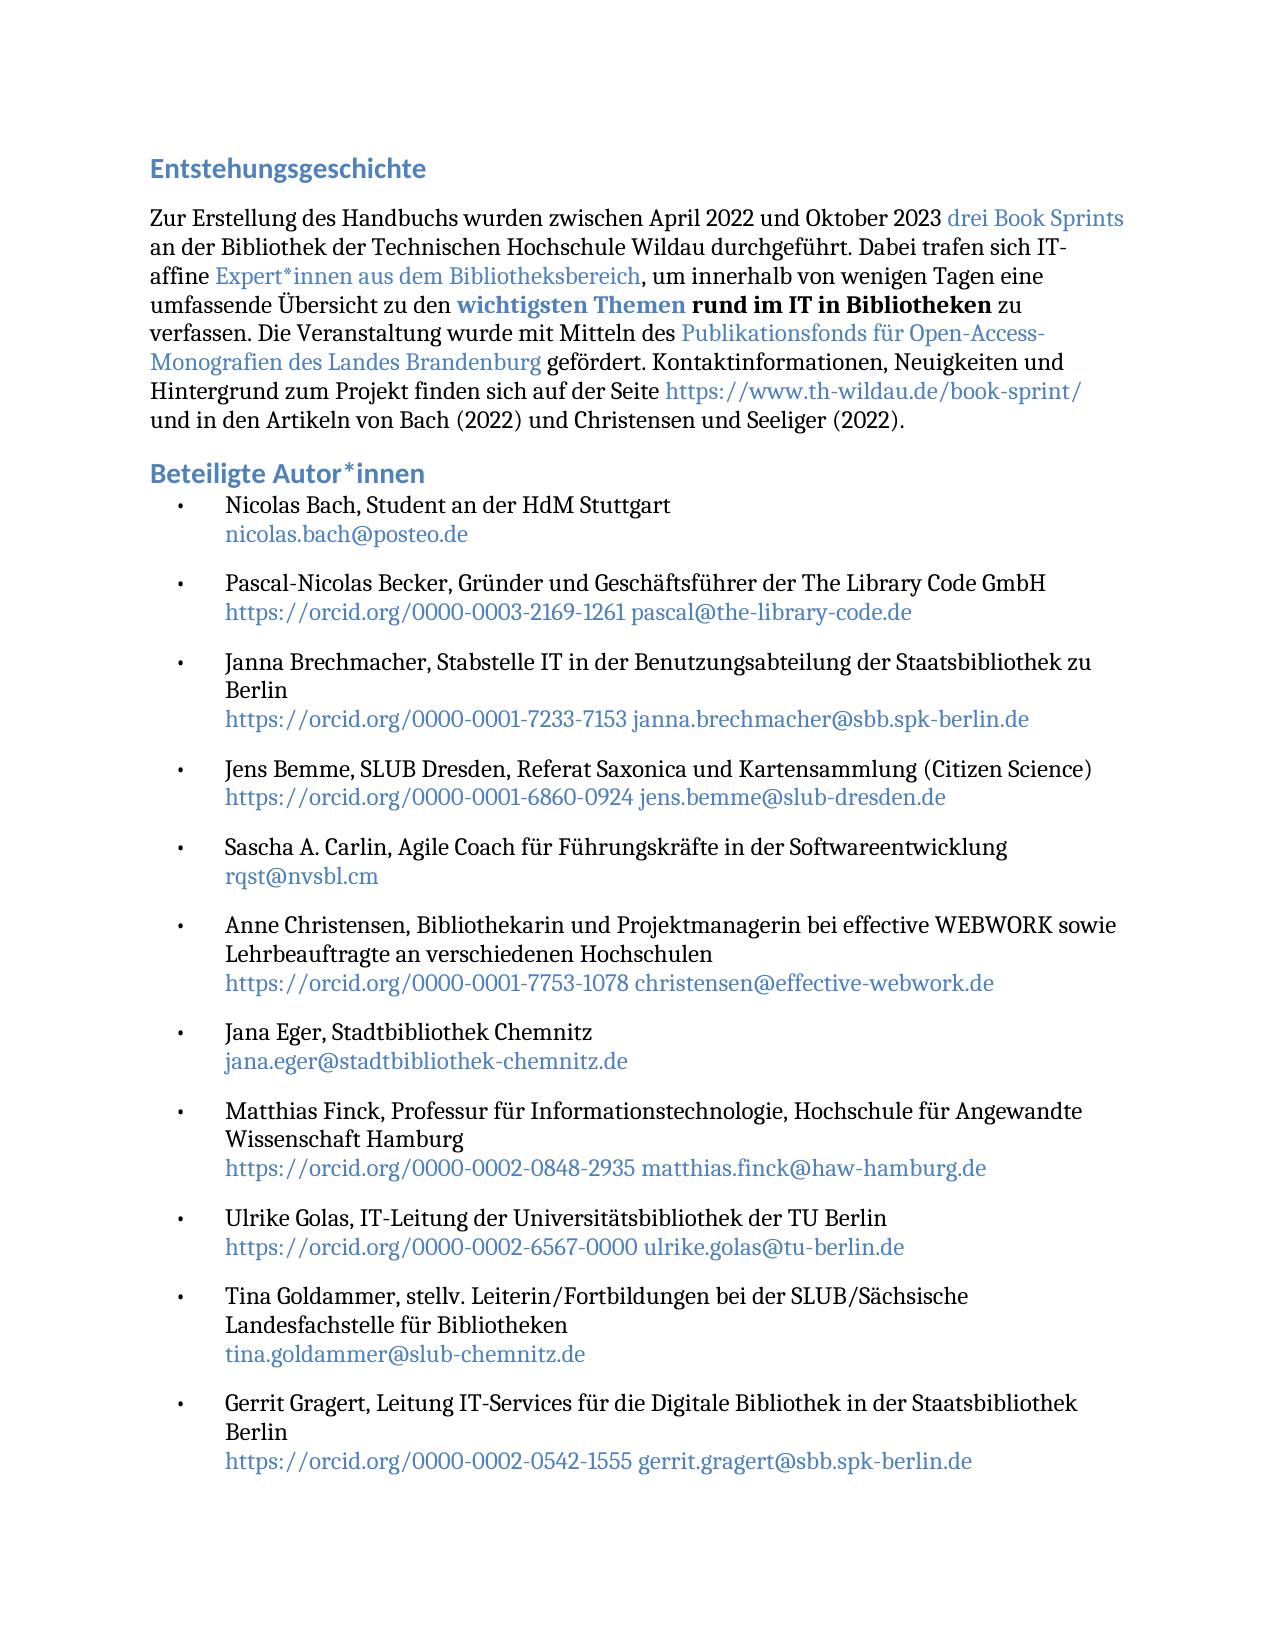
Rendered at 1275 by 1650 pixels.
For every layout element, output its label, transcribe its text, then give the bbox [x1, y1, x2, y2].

list Ulrike Golas, IT-Leitung der Universitätsbibliothek der TU Berlin https://orcid.org/0000-0002-6567-0000 ulrike.golas@tu-berlin.de [175, 1204, 1125, 1261]
list Matthias Finck, Professur für Informationstechnologie, Hochschule für Angewandte Wissenschaft Hamburg https://orcid.org/0000-0002-0848-2935 matthias.finck@haw-hamburg.de [175, 1097, 1125, 1183]
list Jana Eger, Stadtbibliothek Chemnitz jana.eger@stadtbibliothek-chemnitz.de [175, 1018, 1125, 1076]
subtitle Entstehungsgeschichte [150, 150, 1125, 186]
list Tina Goldammer, stellv. Leiterin/Fortbildungen bei der SLUB/Sächsische Landesfachstelle für Bibliotheken tina.goldammer@slub-chemnitz.de [175, 1282, 1125, 1368]
list Nicolas Bach, Student an der HdM Stuttgart nicolas.bach@posteo.de [175, 491, 1125, 548]
list Gerrit Gragert, Leitung IT-Services für die Digitale Bibliothek in der Staatsbibliothek Berlin https://orcid.org/0000-0002-0542-1555 gerrit.gragert@sbb.spk-berlin.de [175, 1389, 1125, 1475]
list Sascha A. Carlin, Agile Coach für Führungskräfte in der Softwareentwicklung rqst@nvsbl.cm [175, 833, 1125, 890]
subtitle Beteiligte Autor*innen [150, 455, 1125, 491]
list Pascal-Nicolas Becker, Gründer und Geschäftsführer der The Library Code GmbH https://orcid.org/0000-0003-2169-1261 pascal@the-library-code.de [175, 569, 1125, 627]
list Janna Brechmacher, Stabstelle IT in der Benutzungsabteilung der Staatsbibliothek zu Berlin https://orcid.org/0000-0001-7233-7153 janna.brechmacher@sbb.spk-berlin.de [175, 647, 1125, 734]
text Zur Erstellung des Handbuchs wurden zwischen April 2022 und Oktober 2023 drei Book Sprints an der Bibliothek der Technischen Hochschule Wildau durchgeführt. Dabei trafen sich IT-affine Expert*innen aus dem Bibliotheksbereich, um innerhalb von wenigen Tagen eine umfassende Übersicht zu den wichtigsten Themen rund im IT in Bibliotheken zu verfassen. Die Veranstaltung wurde mit Mitteln des Publikationsfonds für Open-Access-Monografien des Landes Brandenburg gefördert. Kontaktinformationen, Neuigkeiten und Hintergrund zum Projekt finden sich auf der Seite https://www.th-wildau.de/book-sprint/ und in den Artikeln von Bach (2022) und Christensen und Seeliger (2022). [150, 204, 1125, 434]
list Jens Bemme, SLUB Dresden, Referat Saxonica und Kartensammlung (Citizen Science) https://orcid.org/0000-0001-6860-0924 jens.bemme@slub-dresden.de [175, 754, 1125, 812]
list Anne Christensen, Bibliothekarin und Projektmanagerin bei effective WEBWORK sowie Lehrbeauftragte an verschiedenen Hochschulen https://orcid.org/0000-0001-7753-1078 christensen@effective-webwork.de [175, 911, 1125, 997]
